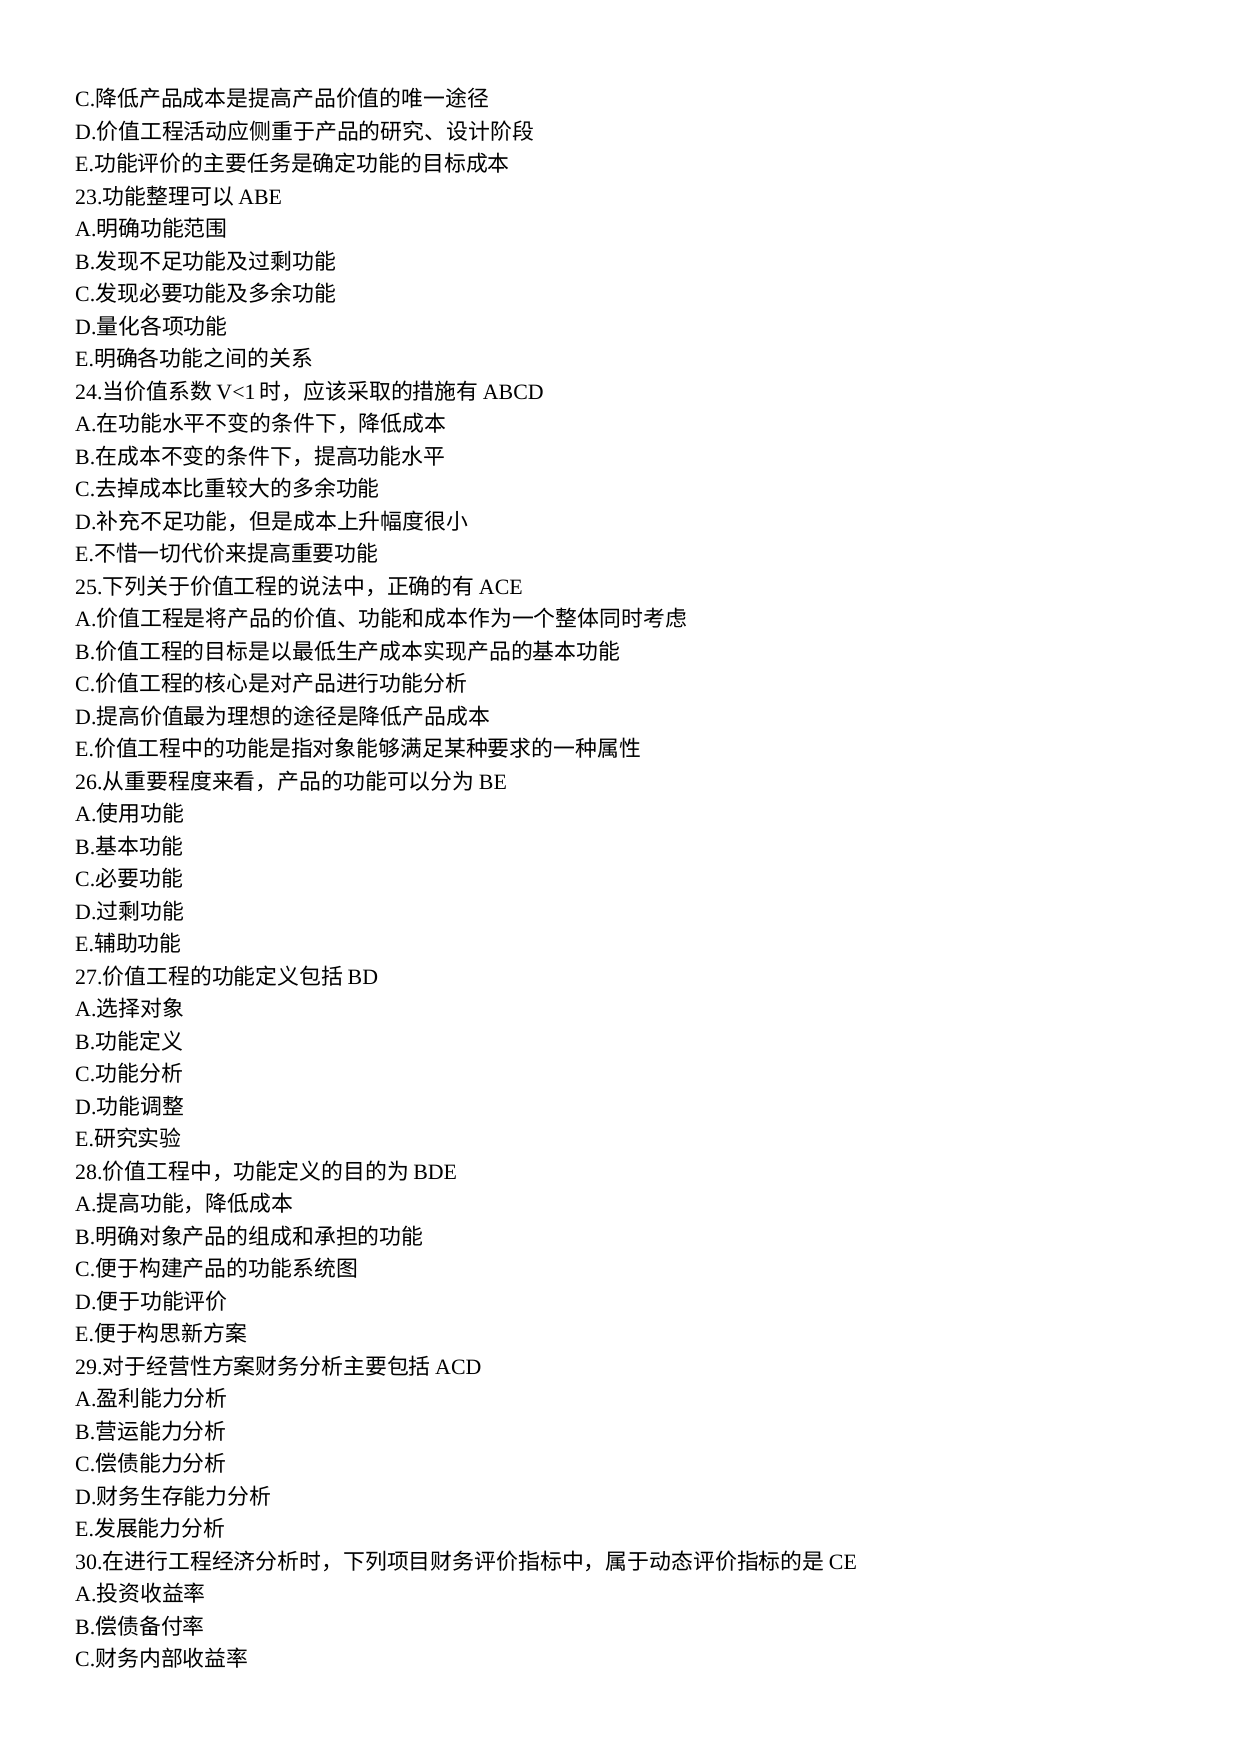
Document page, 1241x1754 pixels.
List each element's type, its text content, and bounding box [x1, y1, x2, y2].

text C.降低产品成本是提高产品价值的唯一途径 [75, 81, 1165, 113]
text A.价值工程是将产品的价值、功能和成本作为一个整体同时考虑 [75, 601, 1165, 633]
text B.发现不足功能及过剩功能 [75, 243, 1165, 276]
text A.投资收益率 [75, 1576, 1165, 1608]
text B.在成本不变的条件下，提高功能水平 [75, 438, 1165, 471]
text E.发展能力分析 [75, 1511, 1165, 1543]
text A.盈利能力分析 [75, 1381, 1165, 1413]
text E.不惜一切代价来提高重要功能 [75, 536, 1165, 568]
text 26.从重要程度来看，产品的功能可以分为BE [75, 763, 1165, 796]
text C.必要功能 [75, 861, 1165, 893]
text D.补充不足功能，但是成本上升幅度很小 [75, 503, 1165, 536]
text C.去掉成本比重较大的多余功能 [75, 471, 1165, 503]
text B.营运能力分析 [75, 1413, 1165, 1446]
text C.功能分析 [75, 1056, 1165, 1088]
text A.选择对象 [75, 991, 1165, 1023]
text 28.价值工程中，功能定义的目的为BDE [75, 1153, 1165, 1186]
text D.功能调整 [75, 1088, 1165, 1121]
text 23.功能整理可以ABE [75, 178, 1165, 211]
text A.在功能水平不变的条件下，降低成本 [75, 406, 1165, 438]
text 30.在进行工程经济分析时，下列项目财务评价指标中，属于动态评价指标的是CE [75, 1543, 1165, 1576]
text 24.当价值系数V<1时，应该采取的措施有ABCD [75, 373, 1165, 406]
text A.明确功能范围 [75, 211, 1165, 243]
text 29.对于经营性方案财务分析主要包括ACD [75, 1348, 1165, 1381]
text E.研究实验 [75, 1121, 1165, 1153]
text A.使用功能 [75, 796, 1165, 828]
text D.过剩功能 [75, 893, 1165, 926]
text D.提高价值最为理想的途径是降低产品成本 [75, 698, 1165, 731]
text E.便于构思新方案 [75, 1316, 1165, 1348]
text C.偿债能力分析 [75, 1446, 1165, 1478]
text B.基本功能 [75, 828, 1165, 861]
text B.价值工程的目标是以最低生产成本实现产品的基本功能 [75, 633, 1165, 666]
text C.价值工程的核心是对产品进行功能分析 [75, 666, 1165, 698]
text C.财务内部收益率 [75, 1641, 1165, 1673]
text C.便于构建产品的功能系统图 [75, 1251, 1165, 1283]
text 25.下列关于价值工程的说法中，正确的有ACE [75, 568, 1165, 601]
text E.价值工程中的功能是指对象能够满足某种要求的一种属性 [75, 731, 1165, 763]
text D.便于功能评价 [75, 1283, 1165, 1316]
text B.功能定义 [75, 1023, 1165, 1056]
text D.价值工程活动应侧重于产品的研究、设计阶段 [75, 113, 1165, 146]
text E.辅助功能 [75, 926, 1165, 958]
text B.明确对象产品的组成和承担的功能 [75, 1218, 1165, 1251]
text 27.价值工程的功能定义包括BD [75, 958, 1165, 991]
text A.提高功能，降低成本 [75, 1186, 1165, 1218]
text E.明确各功能之间的关系 [75, 341, 1165, 373]
text E.功能评价的主要任务是确定功能的目标成本 [75, 146, 1165, 178]
text D.量化各项功能 [75, 308, 1165, 341]
text D.财务生存能力分析 [75, 1478, 1165, 1511]
text C.发现必要功能及多余功能 [75, 276, 1165, 308]
text B.偿债备付率 [75, 1608, 1165, 1641]
